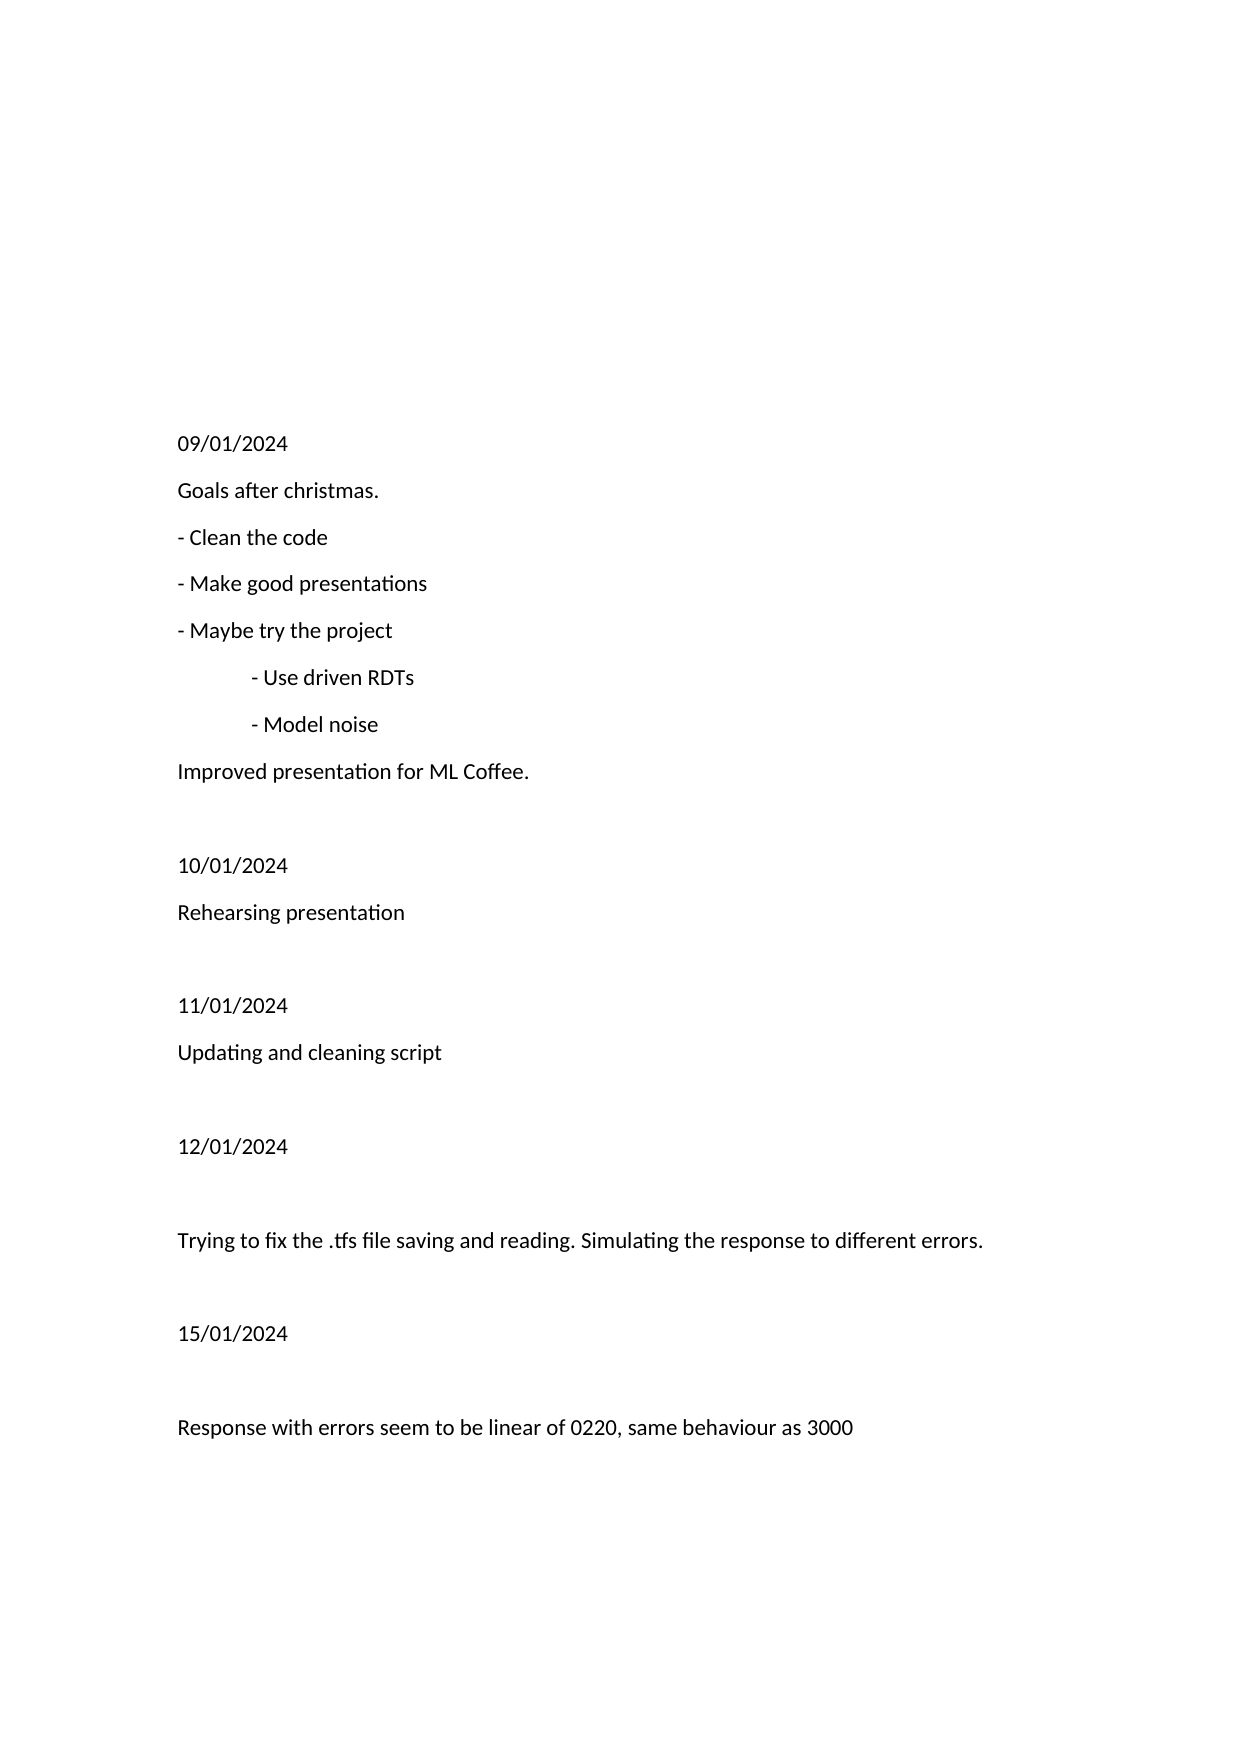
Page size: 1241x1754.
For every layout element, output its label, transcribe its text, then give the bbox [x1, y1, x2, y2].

text Updating and cleaning script [177, 1038, 1063, 1066]
text 11/01/2024 [177, 991, 1063, 1019]
text 15/01/2024 [177, 1319, 1063, 1347]
text - Maybe try the project [177, 616, 1063, 644]
text 09/01/2024 [177, 429, 1063, 457]
text Goals after christmas. [177, 476, 1063, 504]
text - Clean the code [177, 523, 1063, 551]
text - Make good presentations [177, 569, 1063, 597]
text 12/01/2024 [177, 1132, 1063, 1160]
text Trying to fix the .tfs file saving and reading. Simulating the response to different errors. [177, 1226, 1063, 1254]
text - Use driven RDTs [177, 663, 1063, 691]
text 10/01/2024 [177, 851, 1063, 879]
text Rehearsing presentation [177, 898, 1063, 926]
text - Model noise [177, 710, 1063, 738]
text Improved presentation for ML Coffee. [177, 757, 1063, 785]
text Response with errors seem to be linear of 0220, same behaviour as 3000 [177, 1413, 1063, 1441]
